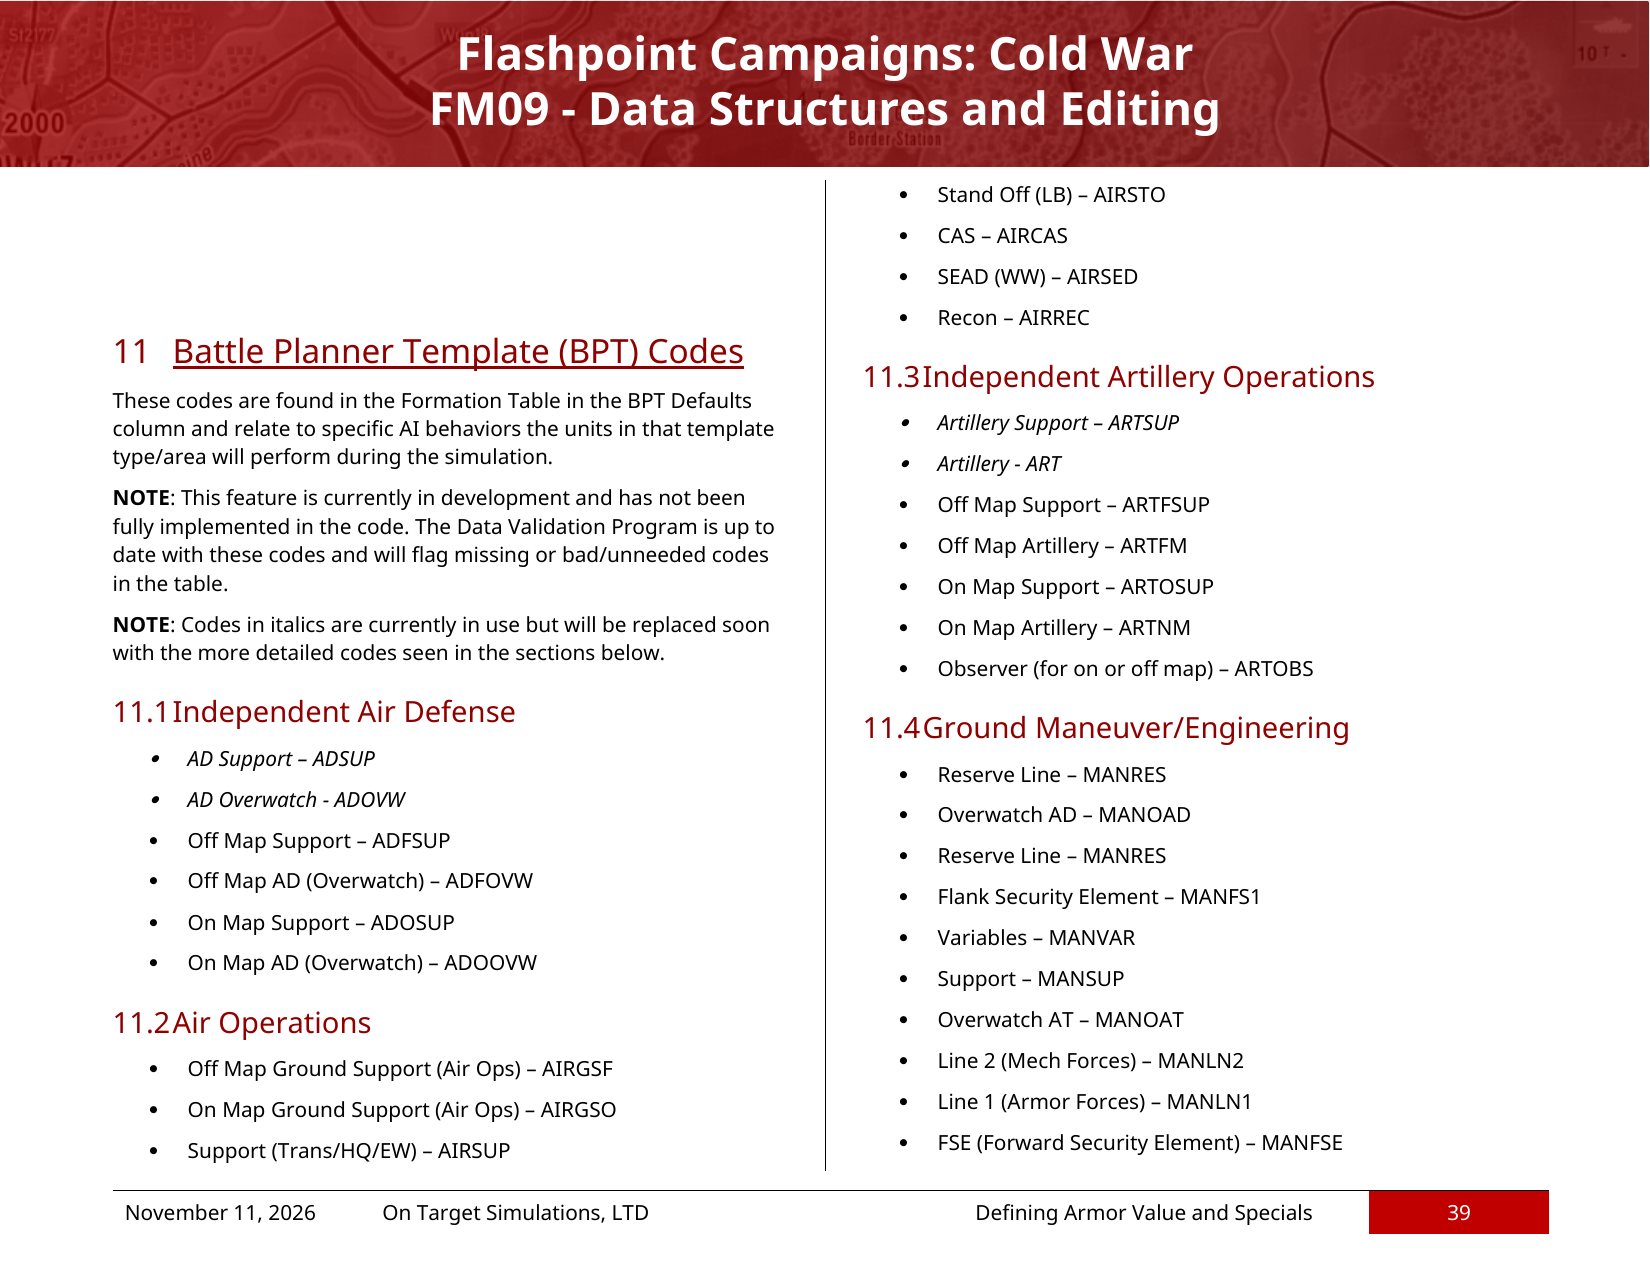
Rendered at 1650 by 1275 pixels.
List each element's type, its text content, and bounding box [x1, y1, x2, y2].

list Recon – AIRREC [900, 303, 1537, 331]
list Reserve Line – MANRES [900, 760, 1537, 788]
list Off Map Support – ARTFSUP [900, 490, 1537, 519]
list Variables – MANVAR [900, 923, 1537, 952]
list Support – MANSUP [900, 964, 1537, 993]
subtitle Air Operations [112, 1002, 787, 1042]
list On Map Support – ADOSUP [150, 908, 787, 936]
list Overwatch AD – MANOAD [900, 801, 1537, 829]
list AD Overwatch - ADOVW [150, 785, 787, 813]
subtitle Ground Maneuver/Engineering [862, 707, 1537, 747]
list Line 1 (Armor Forces) – MANLN1 [900, 1087, 1537, 1116]
subtitle Independent Artillery Operations [862, 356, 1537, 396]
text NOTE: Codes in italics are currently in use but will be replaced soon with the more detailed codes seen in the sections below. [112, 610, 787, 667]
picture [0, 0, 1650, 167]
list SEAD (WW) – AIRSED [900, 262, 1537, 290]
list Flank Security Element – MANFS1 [900, 882, 1537, 911]
list Artillery Support – ARTSUP [900, 408, 1537, 437]
list On Map AD (Overwatch) – ADOOVW [150, 948, 787, 977]
list FSE (Forward Security Element) – MANFSE [900, 1128, 1537, 1157]
list Artillery - ART [900, 449, 1537, 478]
list On Map Support – ARTOSUP [900, 572, 1537, 601]
list Reserve Line – MANRES [900, 842, 1537, 870]
list Stand Off (LB) – AIRSTO [900, 180, 1537, 208]
list Off Map Ground Support (Air Ops) – AIRGSF [150, 1054, 787, 1083]
list Line 2 (Mech Forces) – MANLN2 [900, 1046, 1537, 1075]
list On Map Artillery – ARTNM [900, 613, 1537, 642]
list Observer (for on or off map) – ARTOBS [900, 654, 1537, 682]
list Off Map AD (Overwatch) – ADFOVW [150, 867, 787, 895]
subtitle Battle Planner Template (BPT) Codes [112, 328, 787, 373]
list Overwatch AT – MANOAT [900, 1005, 1537, 1034]
list On Map Ground Support (Air Ops) – AIRGSO [150, 1095, 787, 1123]
list Off Map Artillery – ARTFM [900, 531, 1537, 560]
list CAS – AIRCAS [900, 221, 1537, 249]
text NOTE: This feature is currently in development and has not been fully implemented in the code. The Data Validation Program is up to date with these codes and will flag missing or bad/unneeded codes in the table. [112, 483, 787, 597]
list Off Map Support – ADFSUP [150, 826, 787, 854]
text These codes are found in the Formation Table in the BPT Defaults column and relate to specific AI behaviors the units in that template type/area will perform during the simulation. [112, 386, 787, 471]
subtitle Independent Air Defense [112, 692, 787, 731]
list Support (Trans/HQ/EW) – AIRSUP [150, 1136, 787, 1164]
list AD Support – ADSUP [150, 744, 787, 772]
